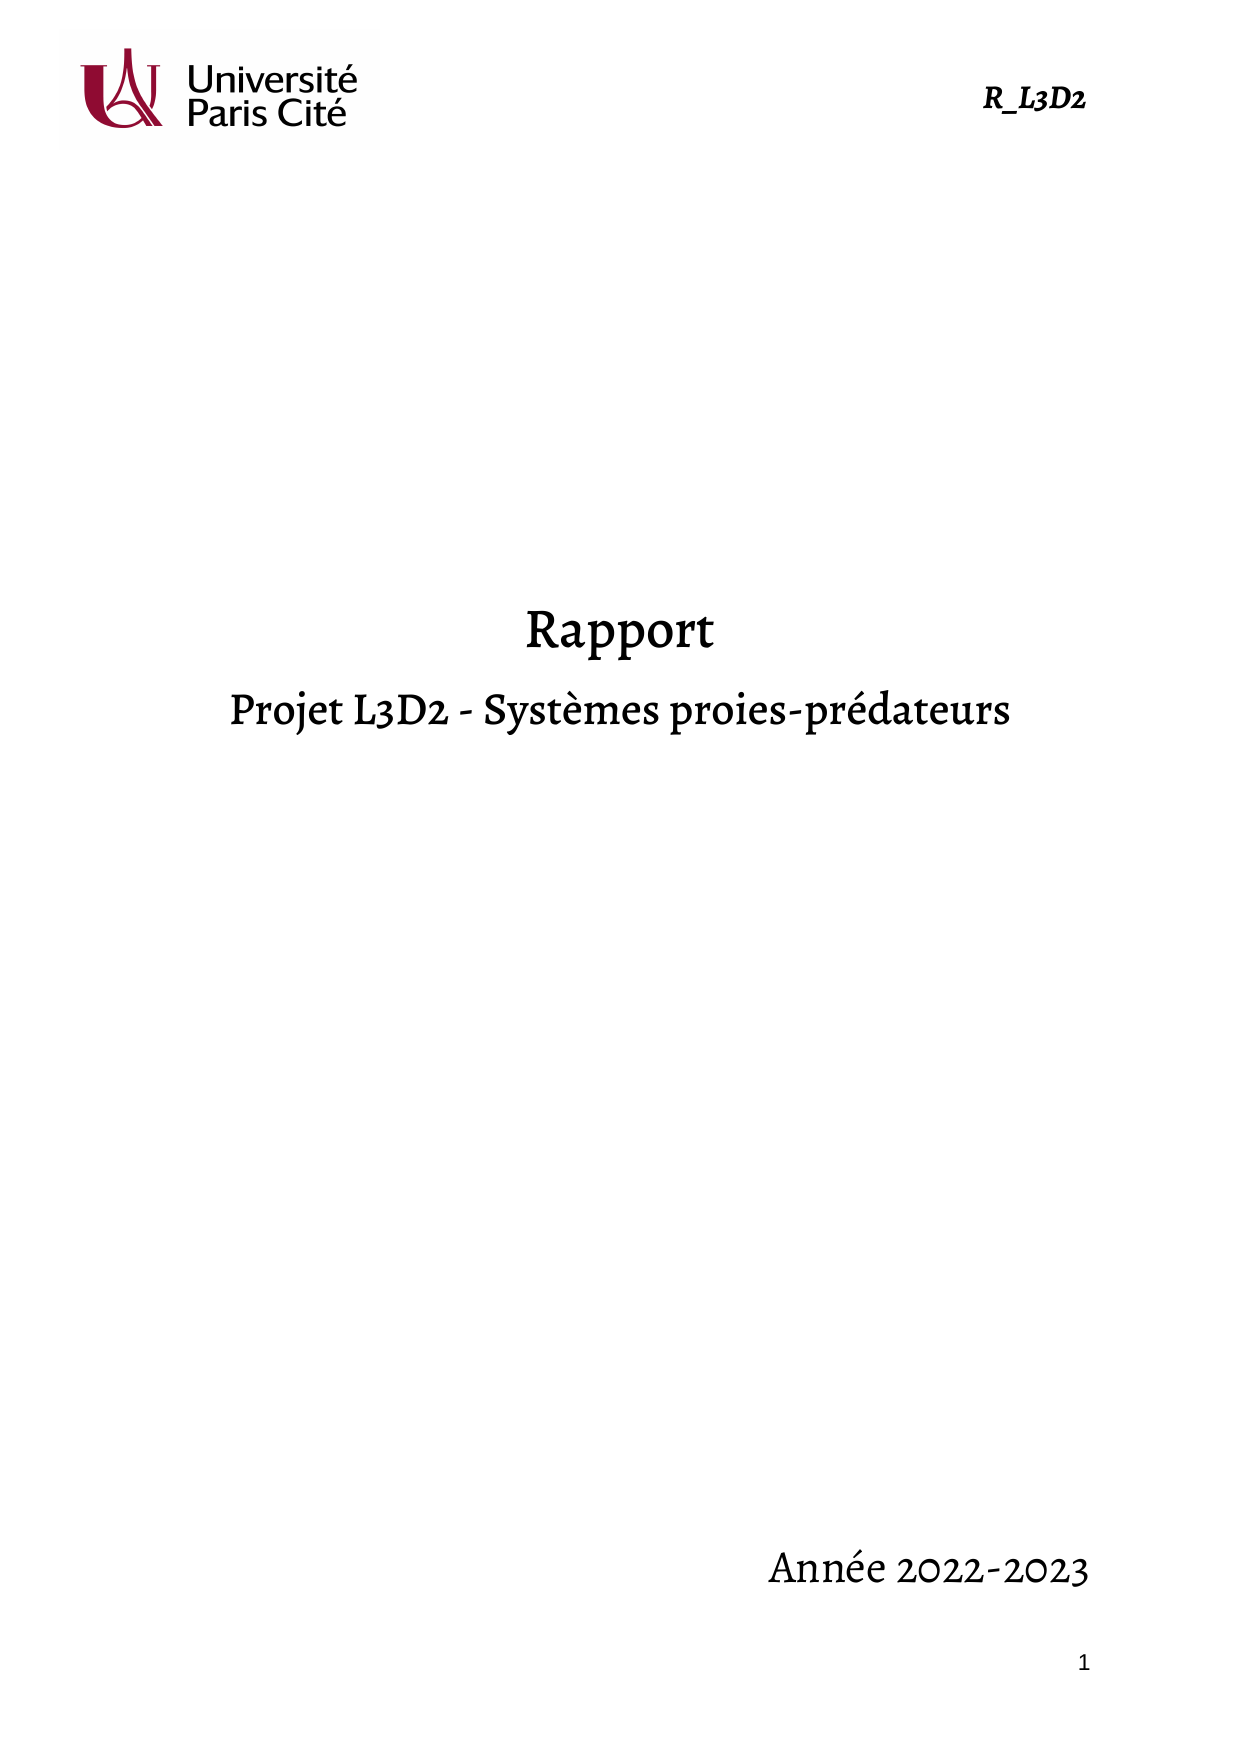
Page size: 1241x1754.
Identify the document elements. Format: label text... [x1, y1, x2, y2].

text Rapport [150, 590, 1090, 667]
text Projet L3D2 - Systèmes proies-prédateurs [150, 678, 1090, 741]
text Année 2022-2023 [150, 1536, 1090, 1598]
picture [59, 29, 380, 150]
